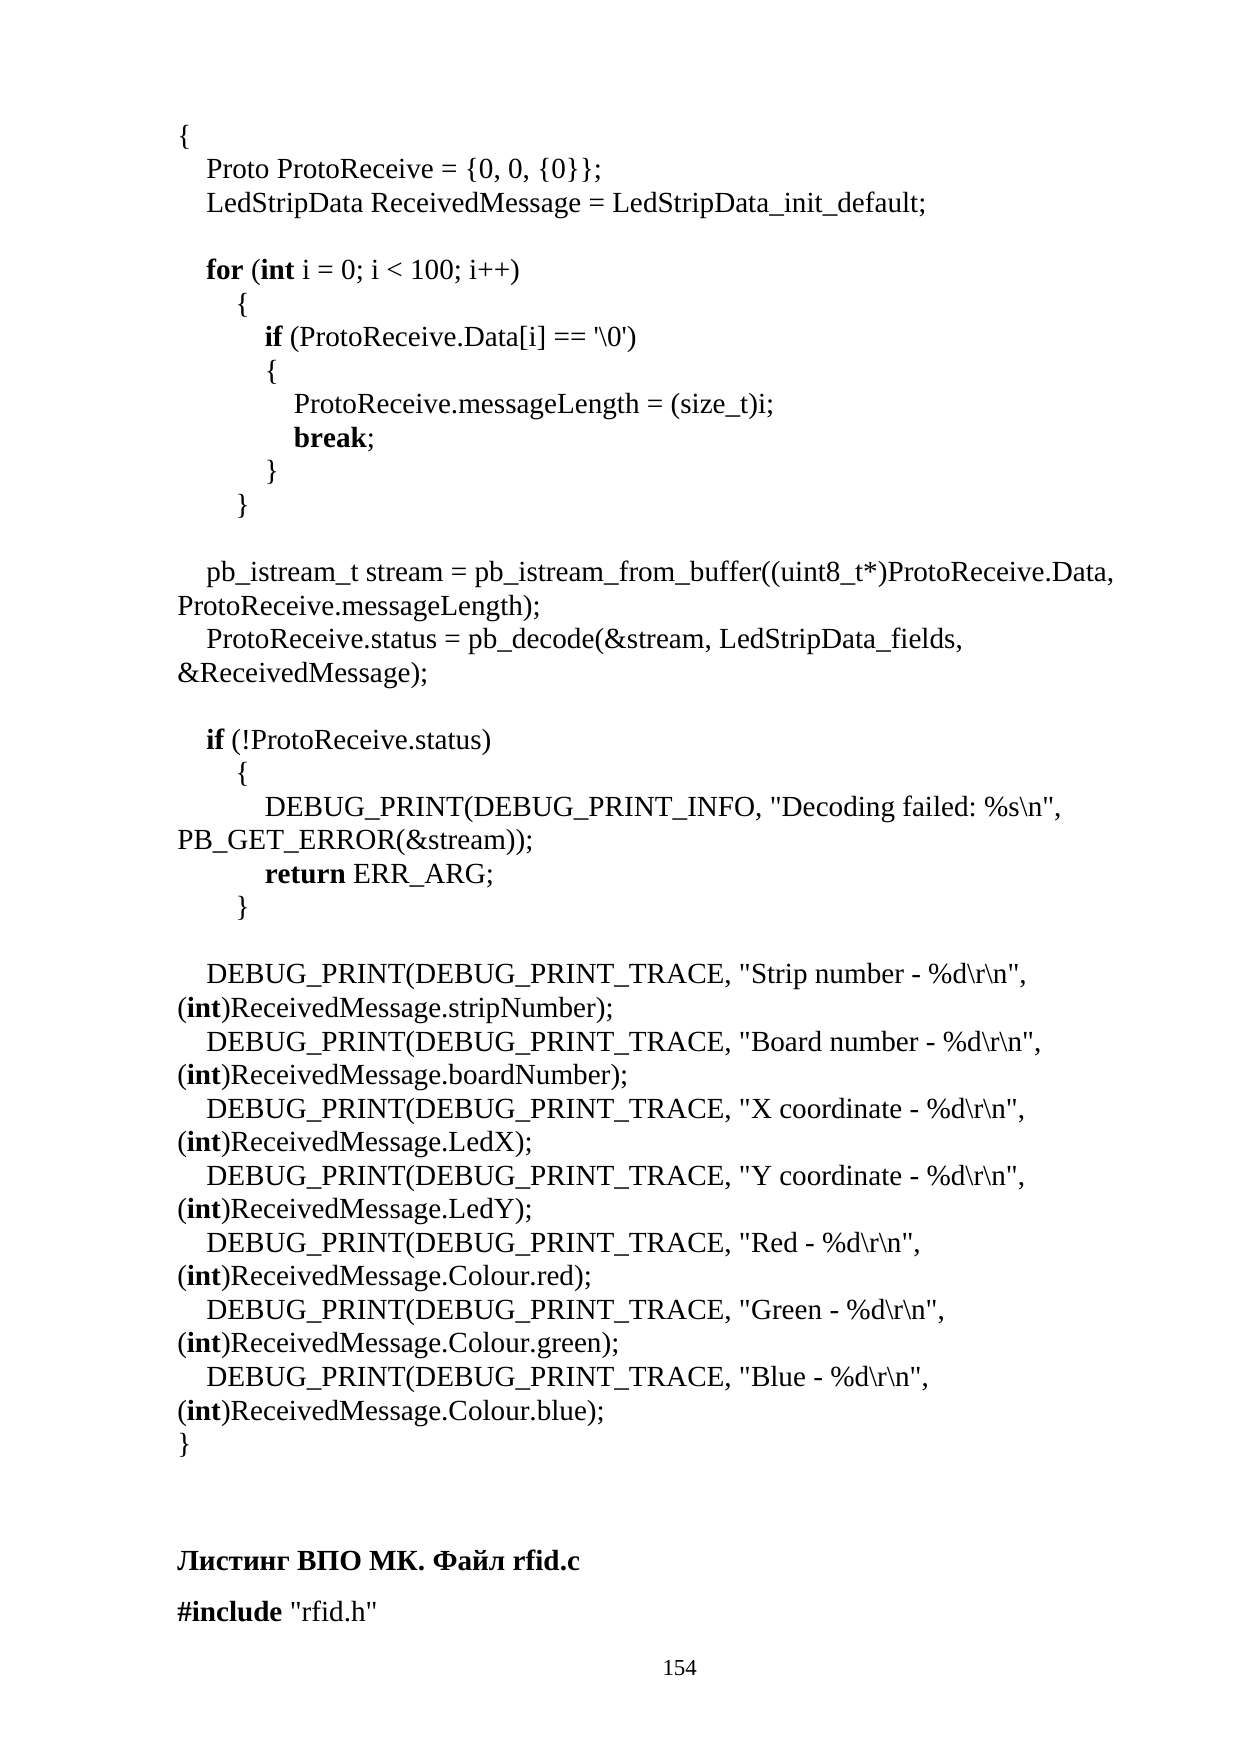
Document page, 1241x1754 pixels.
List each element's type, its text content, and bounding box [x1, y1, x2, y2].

text DEBUG_PRINT(DEBUG_PRINT_TRACE, "Y coordinate - %d\r\n", (int)ReceivedMessage.LedY); [177, 1158, 1182, 1225]
text } [177, 487, 1182, 521]
text ProtoReceive.messageLength = (size_t)i; [177, 386, 1182, 420]
text DEBUG_PRINT(DEBUG_PRINT_TRACE, "Red - %d\r\n", (int)ReceivedMessage.Colour.red); [177, 1225, 1182, 1292]
text DEBUG_PRINT(DEBUG_PRINT_TRACE, "Board number - %d\r\n", (int)ReceivedMessage.boardNumber); [177, 1024, 1182, 1091]
text DEBUG_PRINT(DEBUG_PRINT_TRACE, "X coordinate - %d\r\n", (int)ReceivedMessage.LedX); [177, 1091, 1182, 1158]
text { [177, 286, 1182, 319]
text { [177, 118, 1182, 152]
text ProtoReceive.status = pb_decode(&stream, LedStripData_fields, &ReceivedMessage); [177, 621, 1182, 688]
text #include "rfid.h" [177, 1594, 1182, 1627]
text DEBUG_PRINT(DEBUG_PRINT_TRACE, "Green - %d\r\n", (int)ReceivedMessage.Colour.green); [177, 1292, 1182, 1359]
list Листинг ВПО МК. Файл rfid.c [177, 1543, 1182, 1577]
text if (ProtoReceive.Data[i] == '\0') [177, 319, 1182, 353]
text } [177, 1426, 1182, 1460]
text DEBUG_PRINT(DEBUG_PRINT_TRACE, "Blue - %d\r\n", (int)ReceivedMessage.Colour.blue); [177, 1359, 1182, 1426]
text break; [177, 420, 1182, 453]
text { [177, 755, 1182, 789]
text LedStripData ReceivedMessage = LedStripData_init_default; [177, 185, 1182, 219]
text pb_istream_t stream = pb_istream_from_buffer((uint8_t*)ProtoReceive.Data, ProtoReceive.messageLength); [177, 554, 1182, 621]
text if (!ProtoReceive.status) [177, 722, 1182, 755]
text Proto ProtoReceive = {0, 0, {0}}; [177, 152, 1182, 185]
text DEBUG_PRINT(DEBUG_PRINT_TRACE, "Strip number - %d\r\n", (int)ReceivedMessage.stripNumber); [177, 957, 1182, 1024]
text for (int i = 0; i < 100; i++) [177, 252, 1182, 286]
text return ERR_ARG; [177, 856, 1182, 889]
text DEBUG_PRINT(DEBUG_PRINT_INFO, "Decoding failed: %s\n", PB_GET_ERROR(&stream)); [177, 789, 1182, 856]
text } [177, 889, 1182, 923]
text } [177, 453, 1182, 487]
text { [177, 353, 1182, 386]
